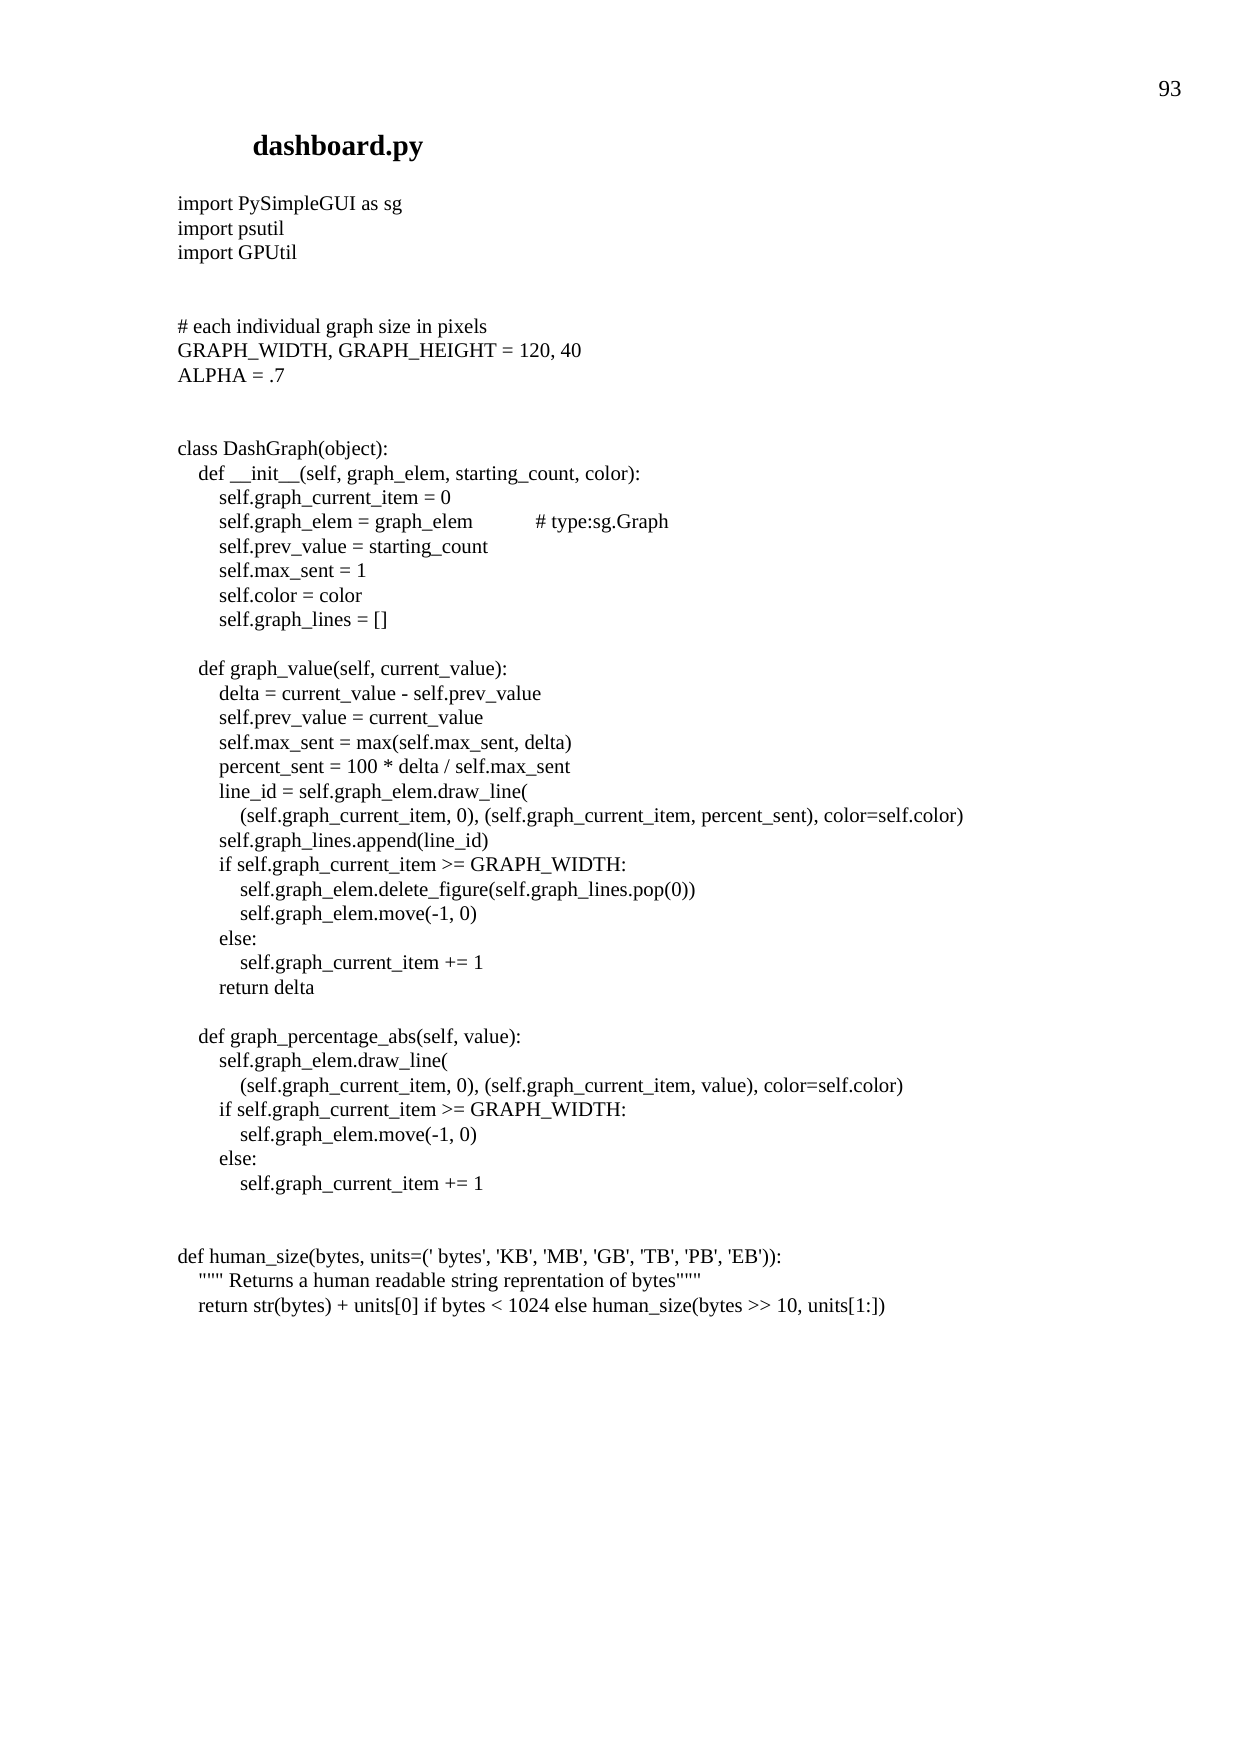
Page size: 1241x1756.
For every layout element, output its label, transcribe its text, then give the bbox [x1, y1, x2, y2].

text self.graph_lines.append(line_id) [177, 828, 1181, 852]
text def graph_percentage_abs(self, value): [177, 1023, 1181, 1048]
text # each individual graph size in pixels [177, 314, 1181, 338]
text self.graph_elem.delete_figure(self.graph_lines.pop(0)) [177, 877, 1181, 901]
text self.graph_current_item += 1 [177, 1170, 1181, 1194]
text self.graph_elem.move(-1, 0) [177, 1121, 1181, 1146]
text self.max_sent = max(self.max_sent, delta) [177, 730, 1181, 754]
text self.prev_value = current_value [177, 705, 1181, 729]
text ALPHA = .7 [177, 363, 1181, 387]
text return delta [177, 974, 1181, 999]
text self.prev_value = starting_count [177, 534, 1181, 558]
text self.max_sent = 1 [177, 558, 1181, 582]
text def graph_value(self, current_value): [177, 656, 1181, 680]
text else: [177, 1146, 1181, 1170]
text line_id = self.graph_elem.draw_line( [177, 779, 1181, 803]
text (self.graph_current_item, 0), (self.graph_current_item, value), color=self.color) [177, 1072, 1181, 1097]
text import PySimpleGUI as sg [177, 191, 1181, 215]
text if self.graph_current_item >= GRAPH_WIDTH: [177, 852, 1181, 876]
text delta = current_value - self.prev_value [177, 681, 1181, 705]
text import psutil [177, 216, 1181, 240]
text import GPUtil [177, 240, 1181, 264]
text self.color = color [177, 583, 1181, 607]
text self.graph_lines = [] [177, 607, 1181, 631]
text GRAPH_WIDTH, GRAPH_HEIGHT = 120, 40 [177, 338, 1181, 362]
text class DashGraph(object): [177, 436, 1181, 460]
text self.graph_elem.move(-1, 0) [177, 901, 1181, 925]
text self.graph_elem.draw_line( [177, 1048, 1181, 1072]
text (self.graph_current_item, 0), (self.graph_current_item, percent_sent), color=self.color) [177, 803, 1181, 827]
text self.graph_current_item += 1 [177, 950, 1181, 974]
text self.graph_current_item = 0 [177, 485, 1181, 509]
text """ Returns a human readable string reprentation of bytes""" [177, 1268, 1181, 1292]
text else: [177, 926, 1181, 950]
text def human_size(bytes, units=(' bytes', 'KB', 'MB', 'GB', 'TB', 'PB', 'EB')): [177, 1244, 1181, 1268]
text percent_sent = 100 * delta / self.max_sent [177, 754, 1181, 778]
text return str(bytes) + units[0] if bytes < 1024 else human_size(bytes >> 10, units[1:]) [177, 1293, 1181, 1317]
text self.graph_elem = graph_elem # type:sg.Graph [177, 509, 1181, 533]
text def __init__(self, graph_elem, starting_count, color): [177, 461, 1181, 484]
text dashboard.py [177, 128, 1181, 162]
text if self.graph_current_item >= GRAPH_WIDTH: [177, 1097, 1181, 1121]
